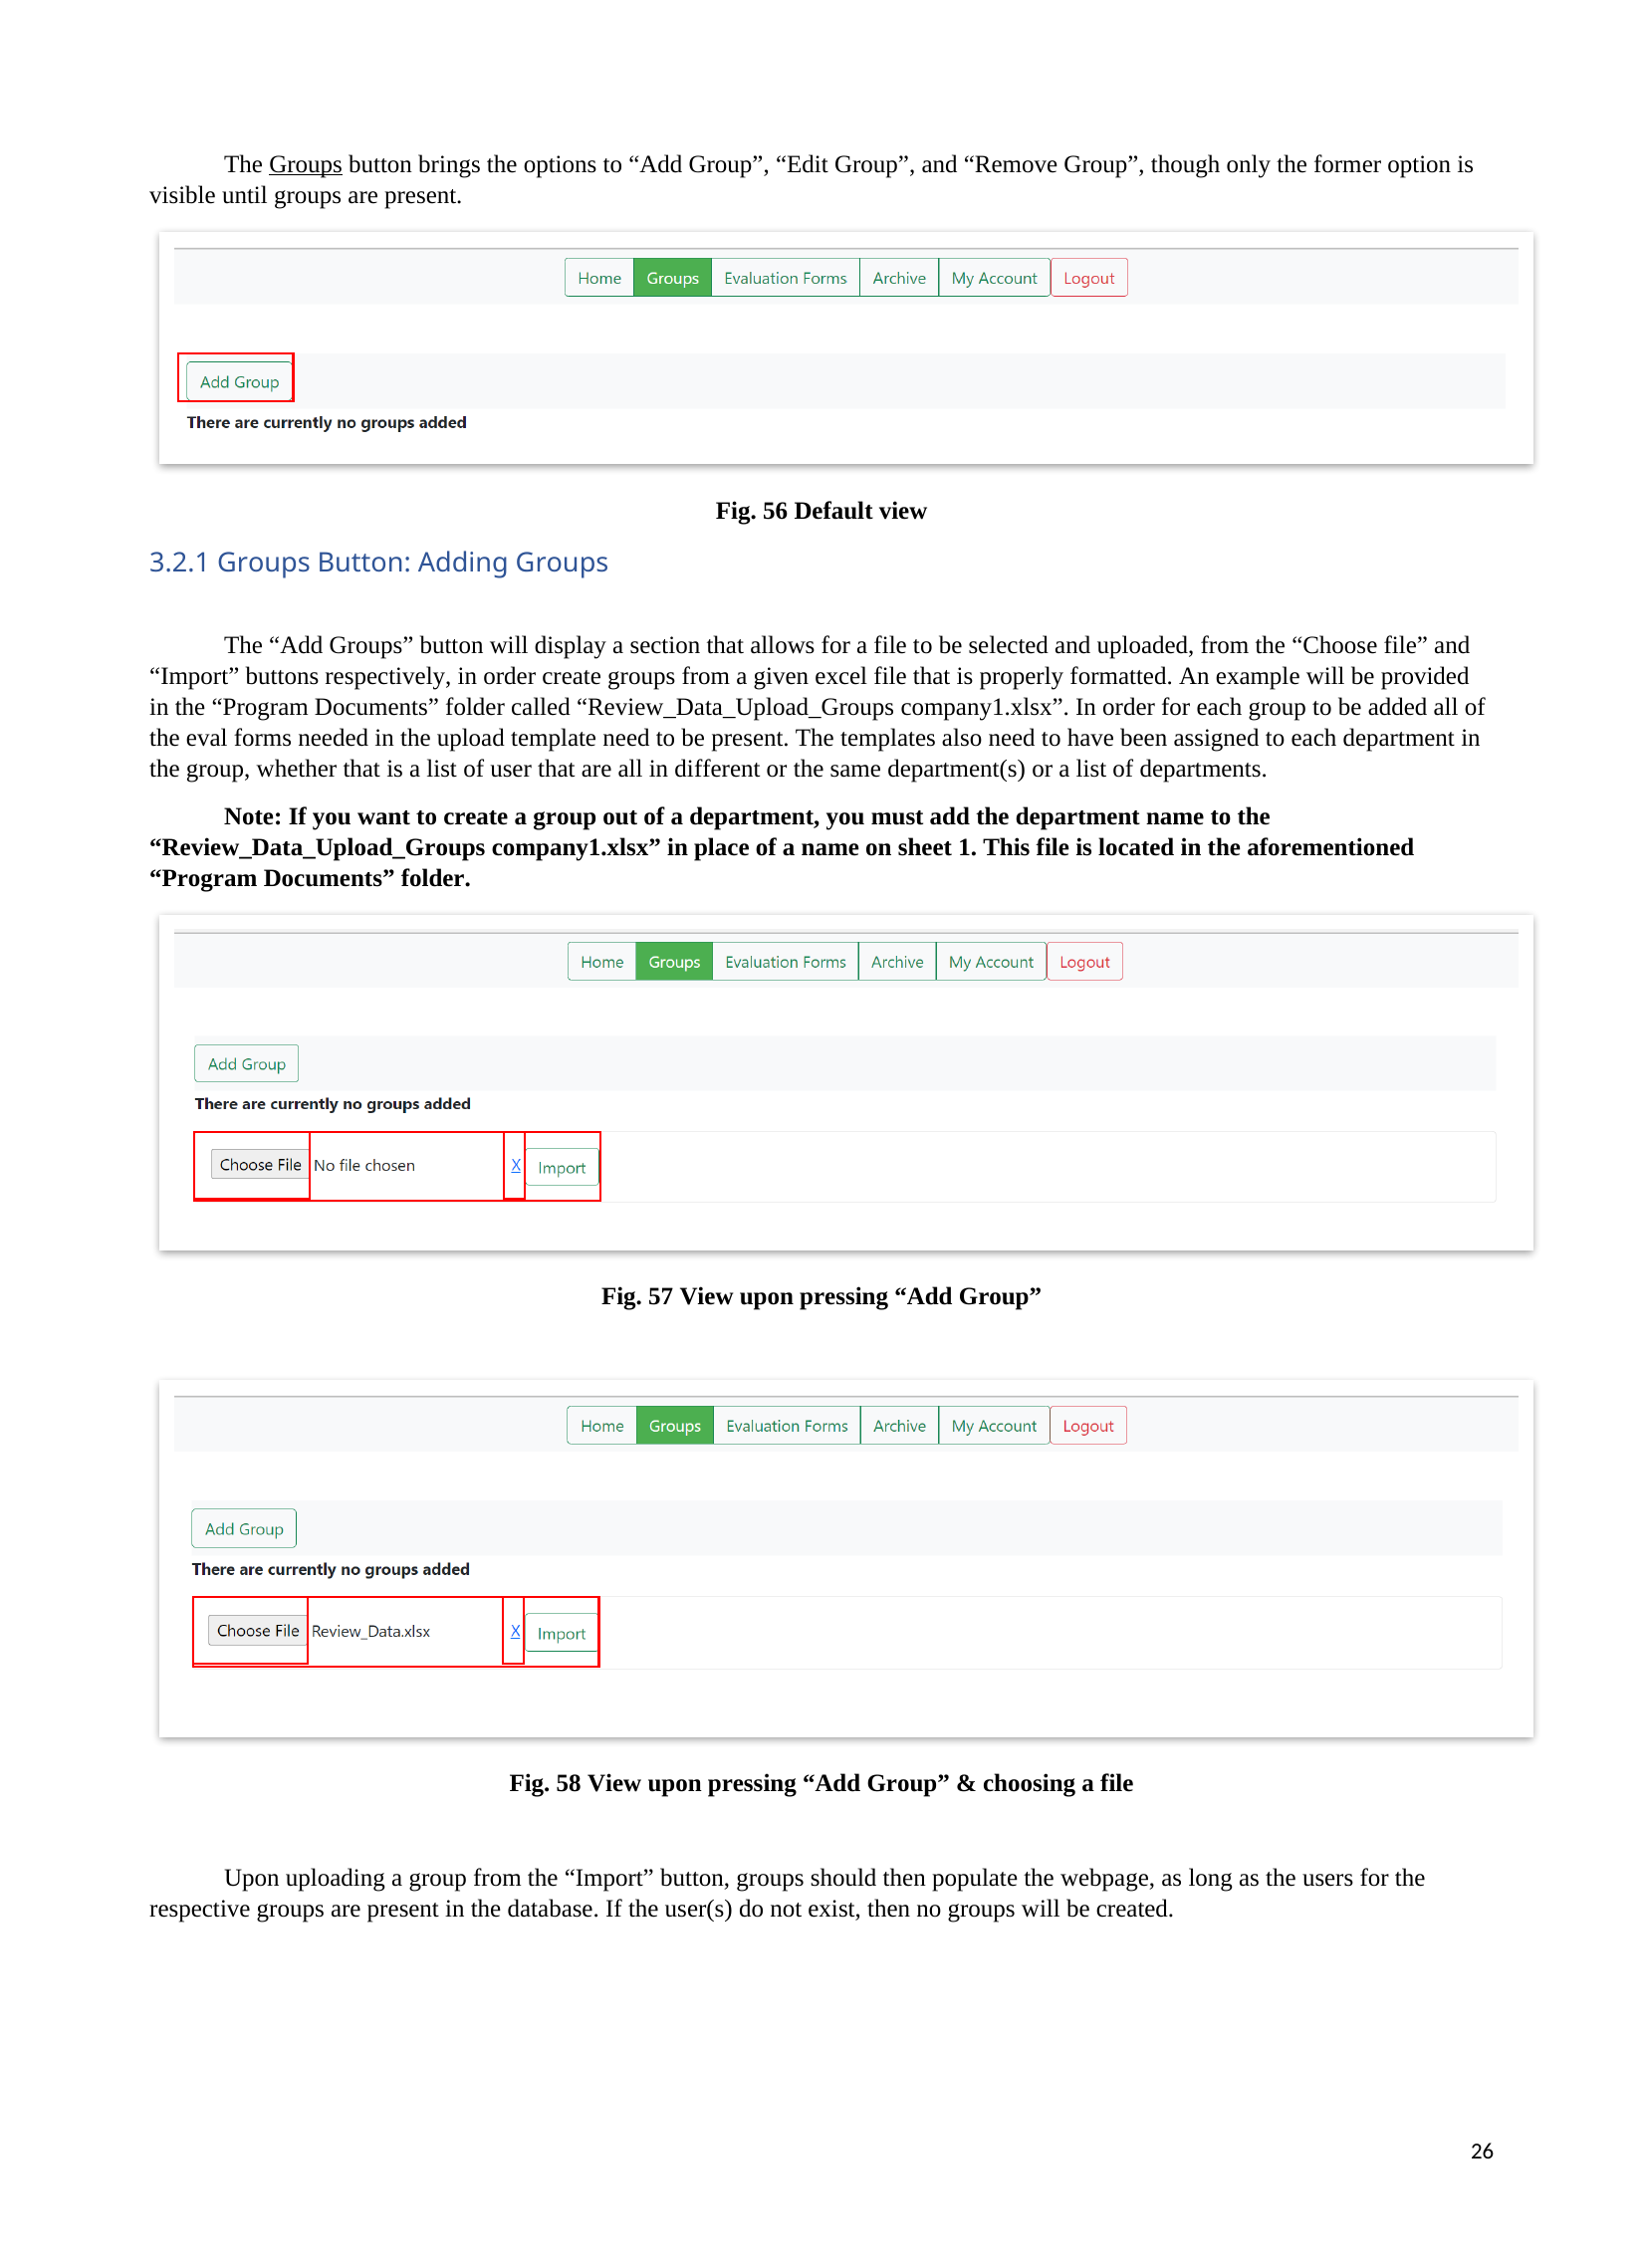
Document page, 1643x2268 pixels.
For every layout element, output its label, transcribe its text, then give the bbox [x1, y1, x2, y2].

text Fig. 57 View upon pressing “Add Group” [149, 1281, 1494, 1309]
text Fig. 56 Default view [149, 496, 1494, 524]
text Fig. 58 View upon pressing “Add Group” & choosing a file [149, 1768, 1494, 1797]
picture [174, 929, 1519, 1237]
subtitle 3.2.1 Groups Button: Adding Groups [149, 543, 1494, 579]
picture [174, 247, 1519, 450]
text Note: If you want to create a group out of a department, you must add the department name to the “Review_Data_Upload_Groups company1.xlsx” in place of a name on sheet 1. This file is located in the aforementioned “Program Documents” folder. [149, 801, 1494, 892]
text The Groups button brings the options to “Add Group”, “Edit Group”, and “Remove Group”, though only the former option is visible until groups are present. [149, 149, 1494, 209]
text The “Add Groups” button will display a section that allows for a file to be selected and uploaded, from the “Choose file” and “Import” buttons respectively, in order create groups from a given excel file that is properly formatted. An example will be provided in the “Program Documents” folder called “Review_Data_Upload_Groups company1.xlsx”. In order for each group to be added all of the eval forms needed in the upload template need to be present. The templates also need to have been assigned to each department in the group, whether that is a list of user that are all in different or the same department(s) or a list of departments. [149, 630, 1494, 783]
picture [174, 1395, 1519, 1723]
text Upon uploading a group from the “Import” button, groups should then populate the webpage, as long as the users for the respective groups are present in the database. If the user(s) do not exist, then no groups will be created. [149, 1863, 1494, 1923]
